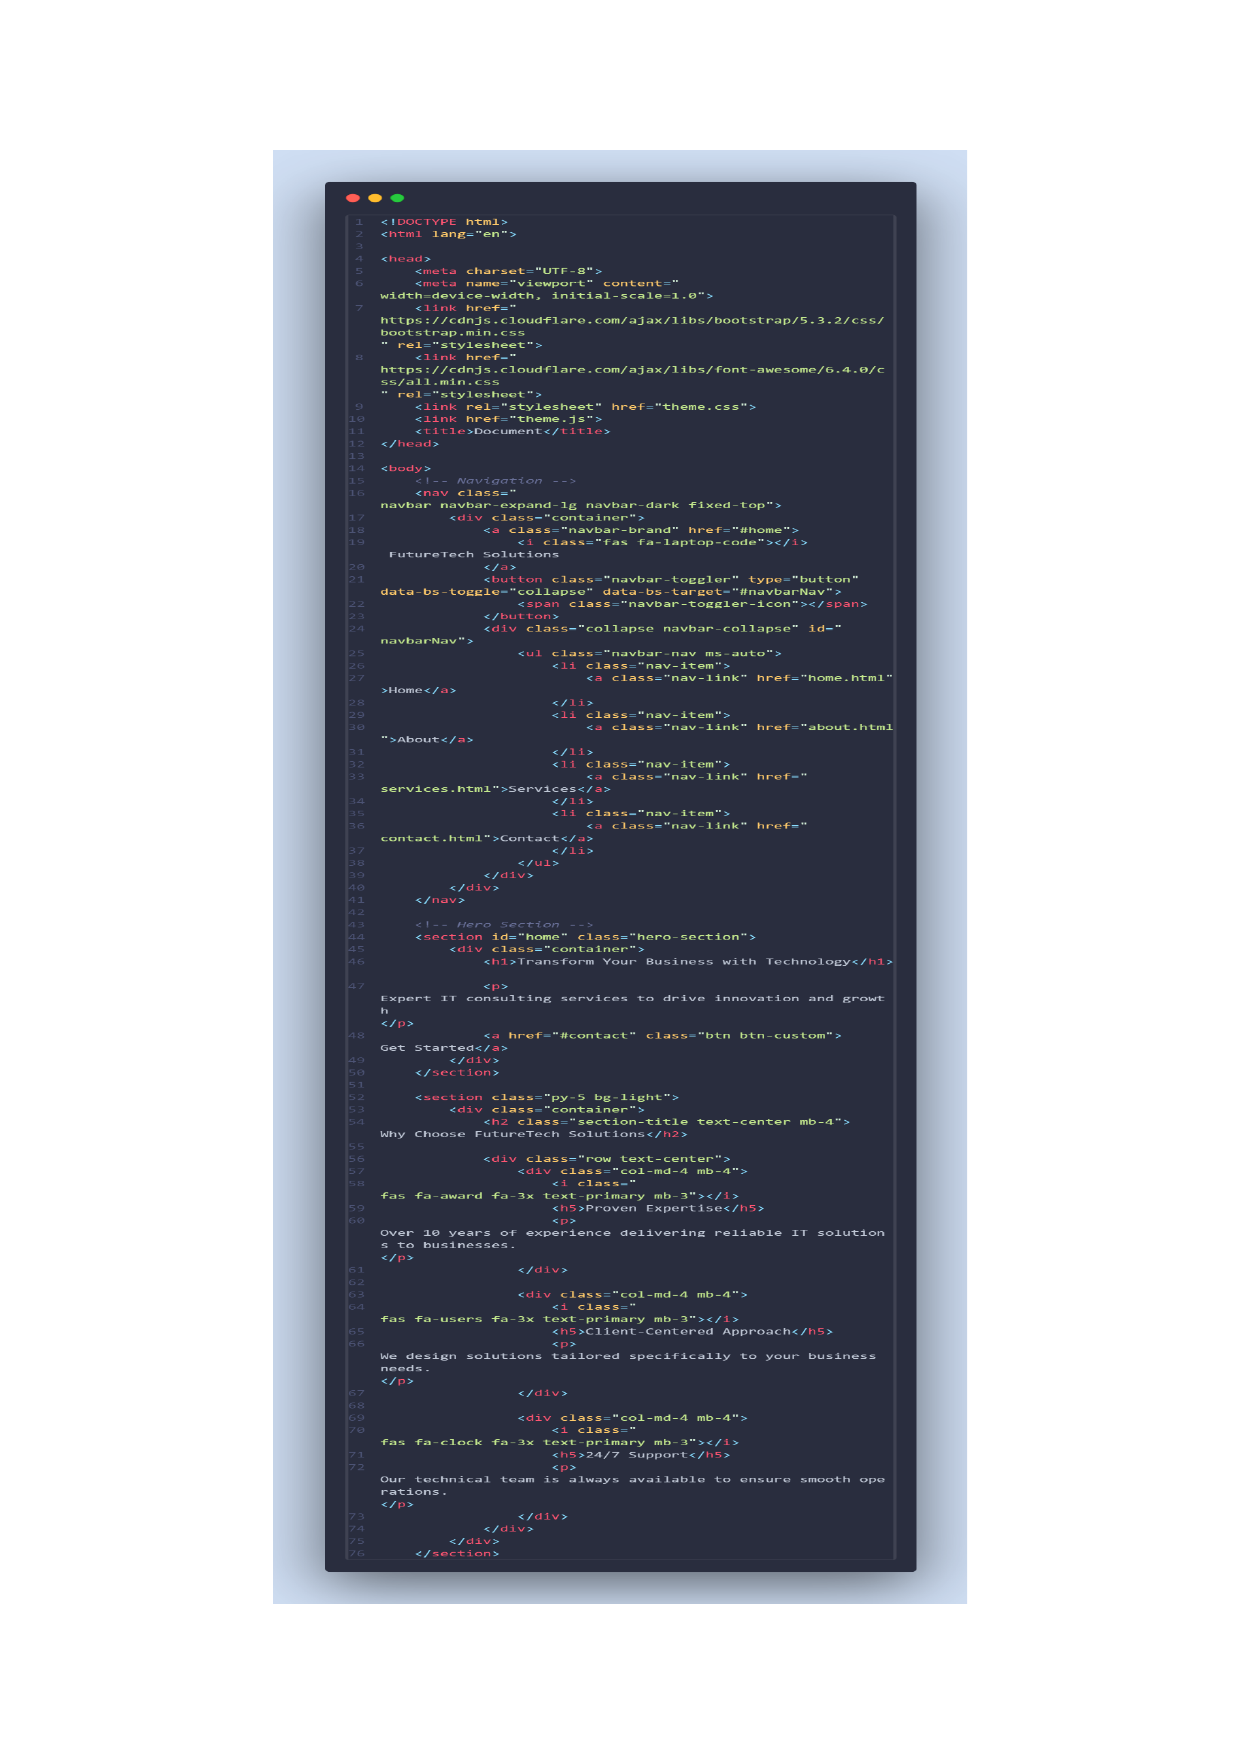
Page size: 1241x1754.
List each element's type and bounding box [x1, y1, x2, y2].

picture [273, 150, 968, 1604]
